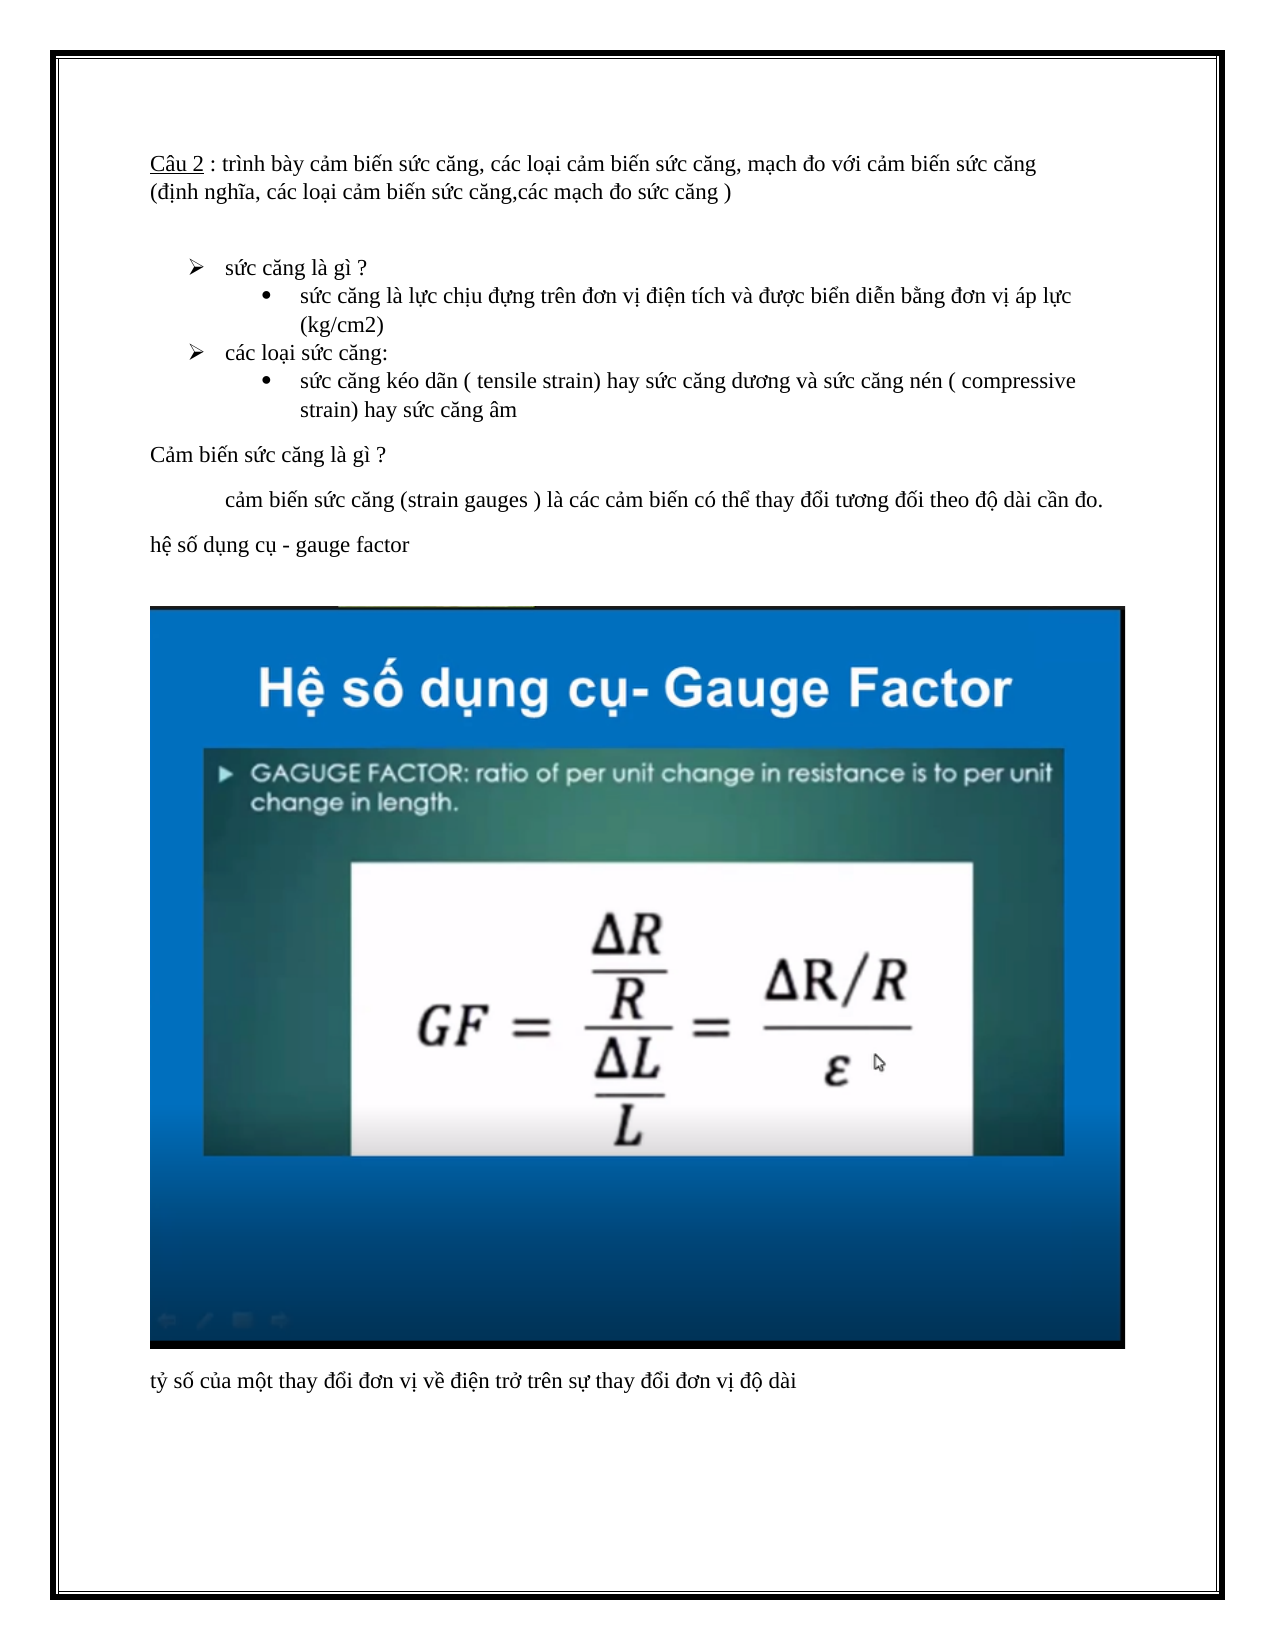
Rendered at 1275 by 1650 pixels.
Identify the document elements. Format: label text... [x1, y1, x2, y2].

list sức căng kéo dãn ( tensile strain) hay sức căng dương và sức căng nén ( compressive strain) hay sức căng âm [262, 367, 1125, 422]
text Cảm biến sức căng là gì ? [150, 441, 1125, 467]
text hệ số dụng cụ - gauge factor [150, 531, 1125, 558]
picture [150, 606, 1125, 1349]
text Câu 2 : trình bày cảm biến sức căng, các loại cảm biến sức căng, mạch đo với cảm biến sức căng (định nghĩa, các loại cảm biến sức căng,các mạch đo sức căng ) [150, 150, 1125, 235]
list sức căng là lực chịu đựng trên đơn vị điện tích và được biển diễn bằng đơn vị áp lực (kg/cm2) [262, 282, 1125, 337]
text tỷ số của một thay đổi đơn vị về điện trở trên sự thay đổi đơn vị độ dài [150, 1367, 1125, 1394]
list sức căng là gì ? [187, 254, 1125, 280]
text cảm biến sức căng (strain gauges ) là các cảm biến có thể thay đổi tương đối theo độ dài cần đo. [150, 486, 1125, 512]
list các loại sức căng: [187, 339, 1125, 365]
